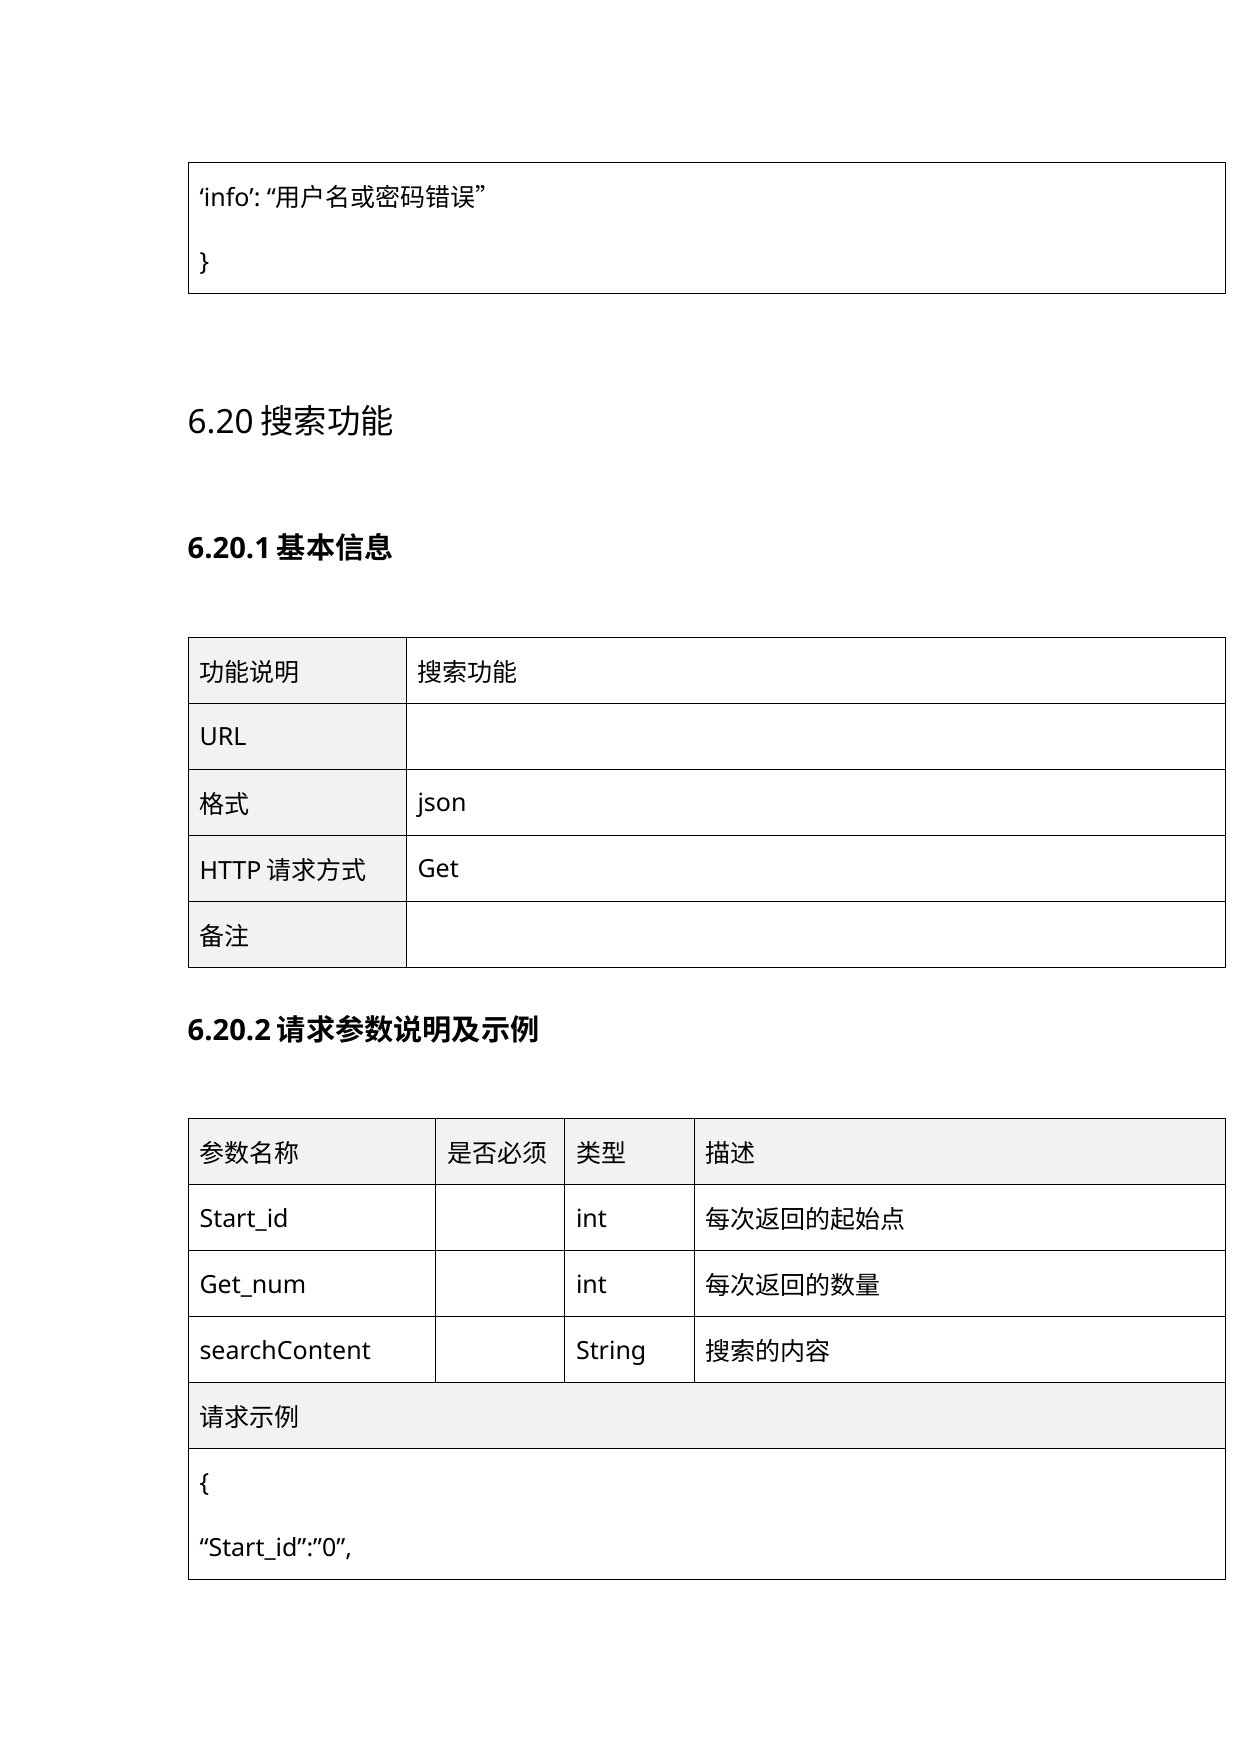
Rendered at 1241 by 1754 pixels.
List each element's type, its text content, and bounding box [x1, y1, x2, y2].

table_cell 请求示例 [189, 1383, 1225, 1448]
table_cell int [565, 1185, 694, 1250]
table_cell 每次返回的起始点 [695, 1185, 1225, 1250]
table_cell [436, 1185, 564, 1250]
table_header 描述 [695, 1119, 1225, 1184]
table_cell Get_num [189, 1251, 435, 1316]
table_cell String [565, 1317, 694, 1382]
table_header 功能说明 [189, 638, 406, 703]
table_cell URL [189, 704, 406, 769]
table_cell 格式 [189, 770, 406, 835]
table_cell HTTP请求方式 [189, 836, 406, 901]
table_cell [407, 704, 1225, 769]
table_cell [436, 1317, 564, 1382]
subtitle 6.20搜索功能 [187, 386, 1053, 451]
table_header 参数名称 [189, 1119, 435, 1184]
table_header 是否必须 [436, 1119, 564, 1184]
table_cell 每次返回的数量 [695, 1251, 1225, 1316]
table_header 类型 [565, 1119, 694, 1184]
table_cell int [565, 1251, 694, 1316]
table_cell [189, 1449, 1225, 1579]
table_cell Start_id [189, 1185, 435, 1250]
table_cell 备注 [189, 902, 406, 967]
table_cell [189, 163, 1225, 293]
table_cell searchContent [189, 1317, 435, 1382]
table_cell [407, 902, 1225, 967]
table_cell [436, 1251, 564, 1316]
table_header 搜索功能 [407, 638, 1225, 703]
subtitle 6.20.1基本信息 [187, 513, 1053, 578]
table_cell 搜索的内容 [695, 1317, 1225, 1382]
table_cell Get [407, 836, 1225, 901]
subtitle 6.20.2请求参数说明及示例 [187, 995, 1053, 1060]
table_cell json [407, 770, 1225, 835]
